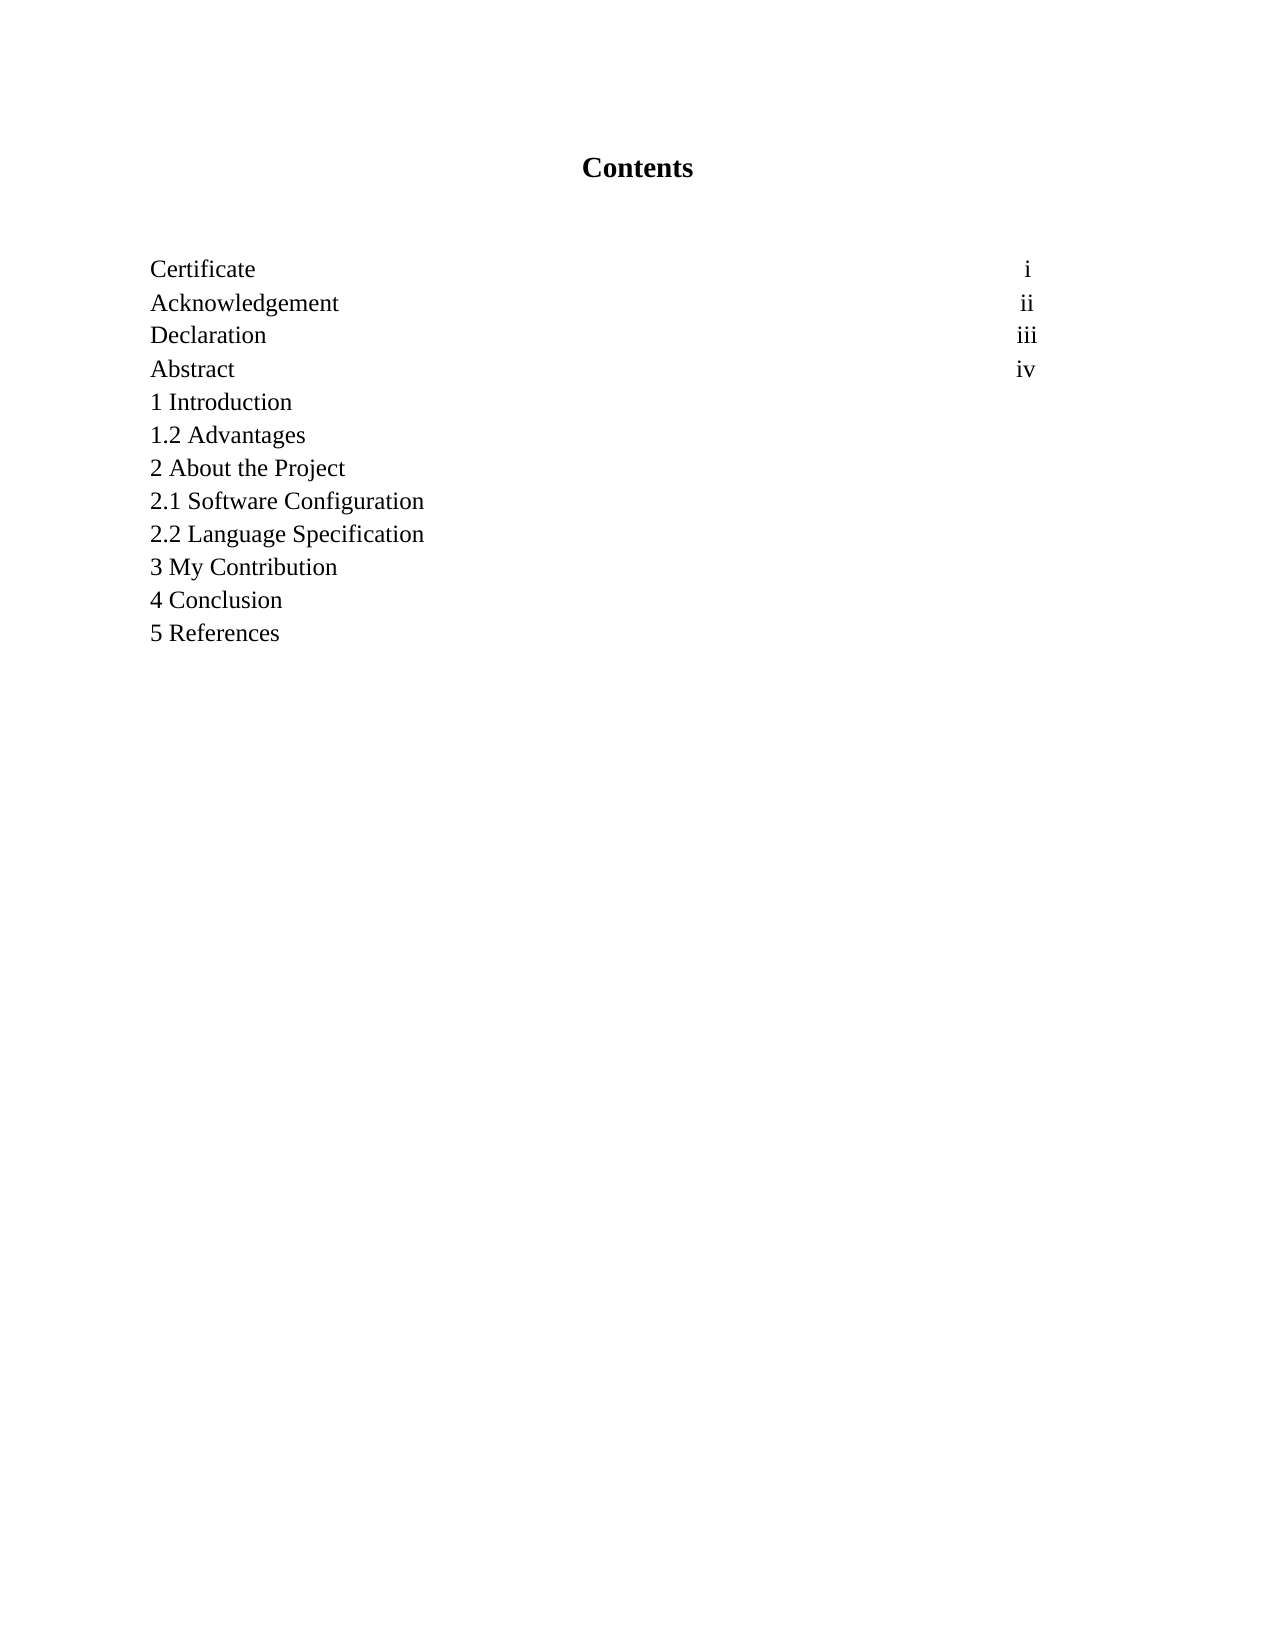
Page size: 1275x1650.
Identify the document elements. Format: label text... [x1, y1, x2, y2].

text 3 My Contribution [150, 552, 1125, 581]
text 5 References [150, 618, 1125, 647]
text Contents [150, 150, 1125, 183]
text Abstract iv [150, 354, 1134, 382]
text 2.1 Software Configuration [150, 486, 1125, 514]
text 4 Conclusion [150, 585, 1125, 613]
text 2 About the Project [150, 453, 1125, 481]
text 1.2 Advantages [150, 420, 1125, 448]
text Certificate i [150, 254, 1125, 283]
text 1 Introduction [150, 387, 1125, 415]
text Declaration iii [150, 321, 1153, 349]
text 2.2 Language Specification [150, 519, 1125, 547]
text Acknowledgement ii [150, 288, 1125, 316]
